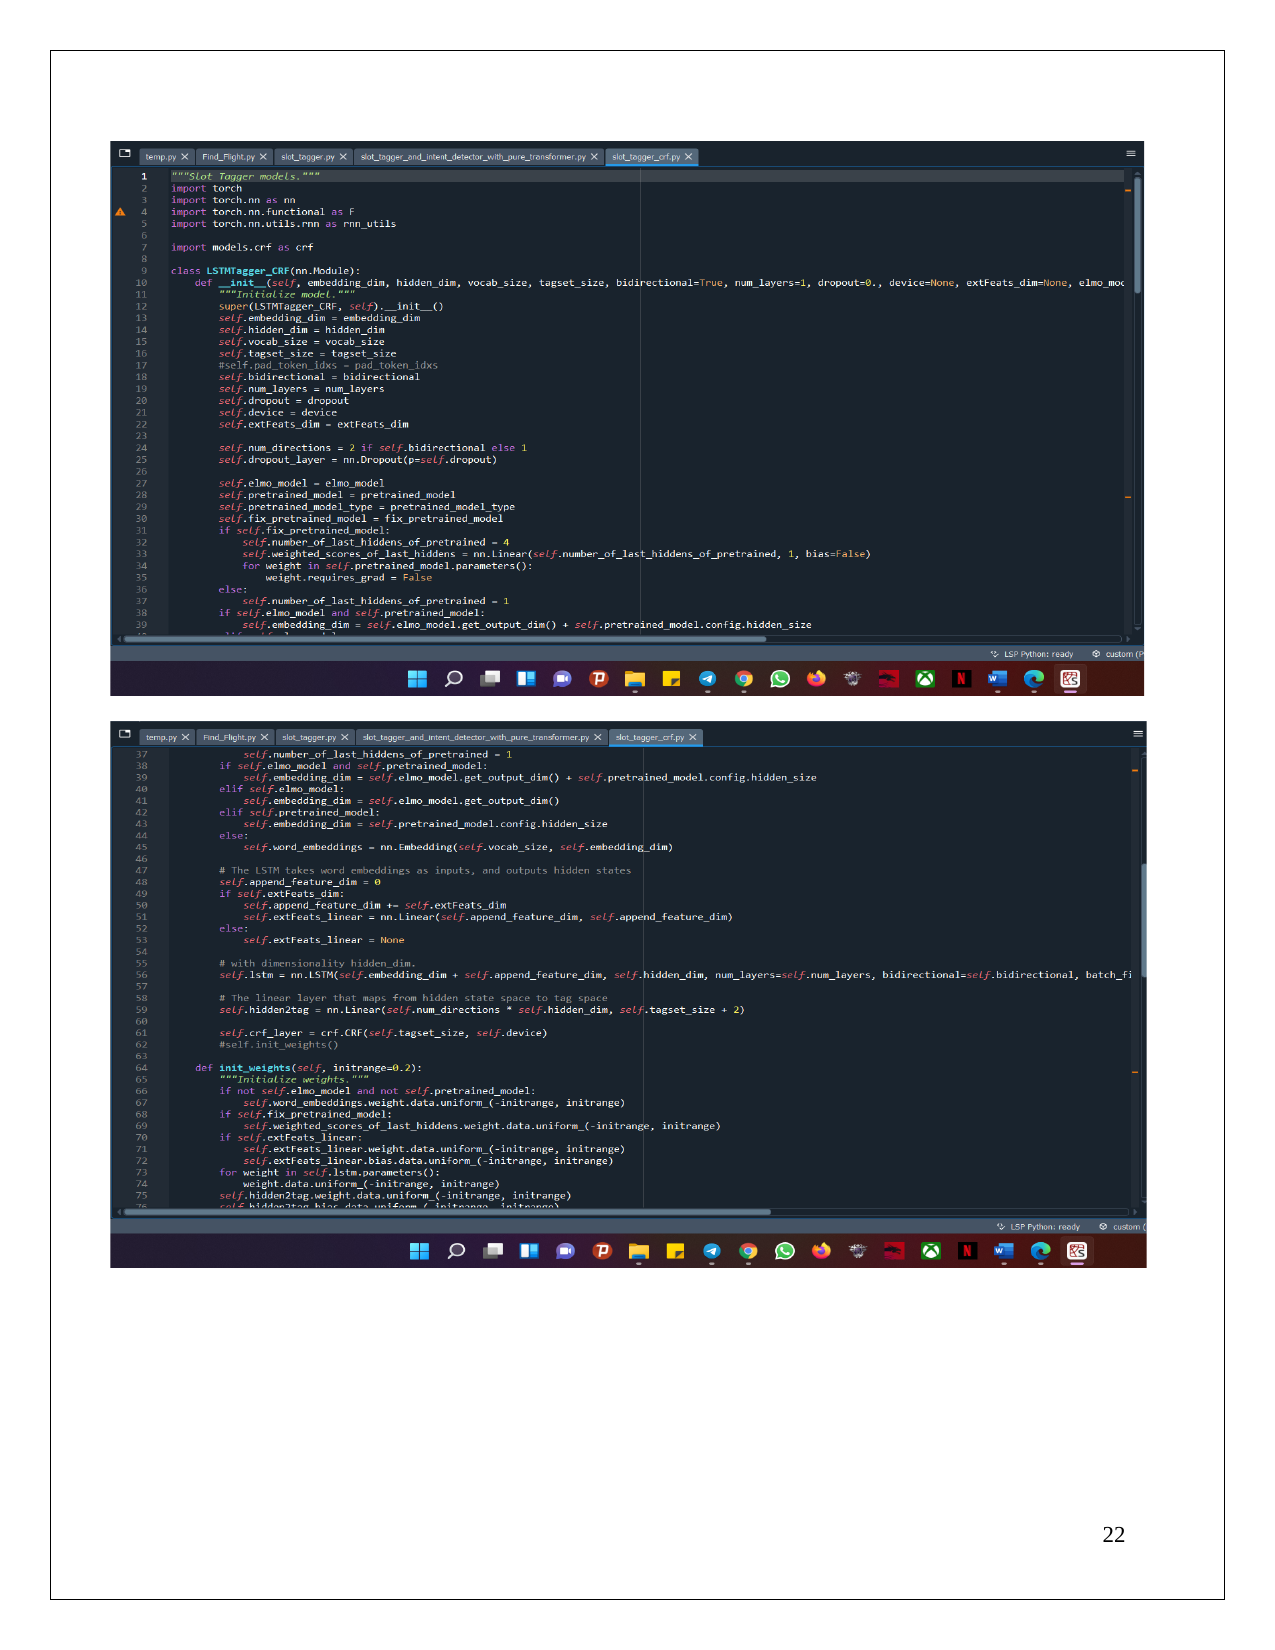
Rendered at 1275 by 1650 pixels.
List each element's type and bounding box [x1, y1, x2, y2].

picture [110, 141, 1145, 696]
picture [110, 721, 1147, 1268]
